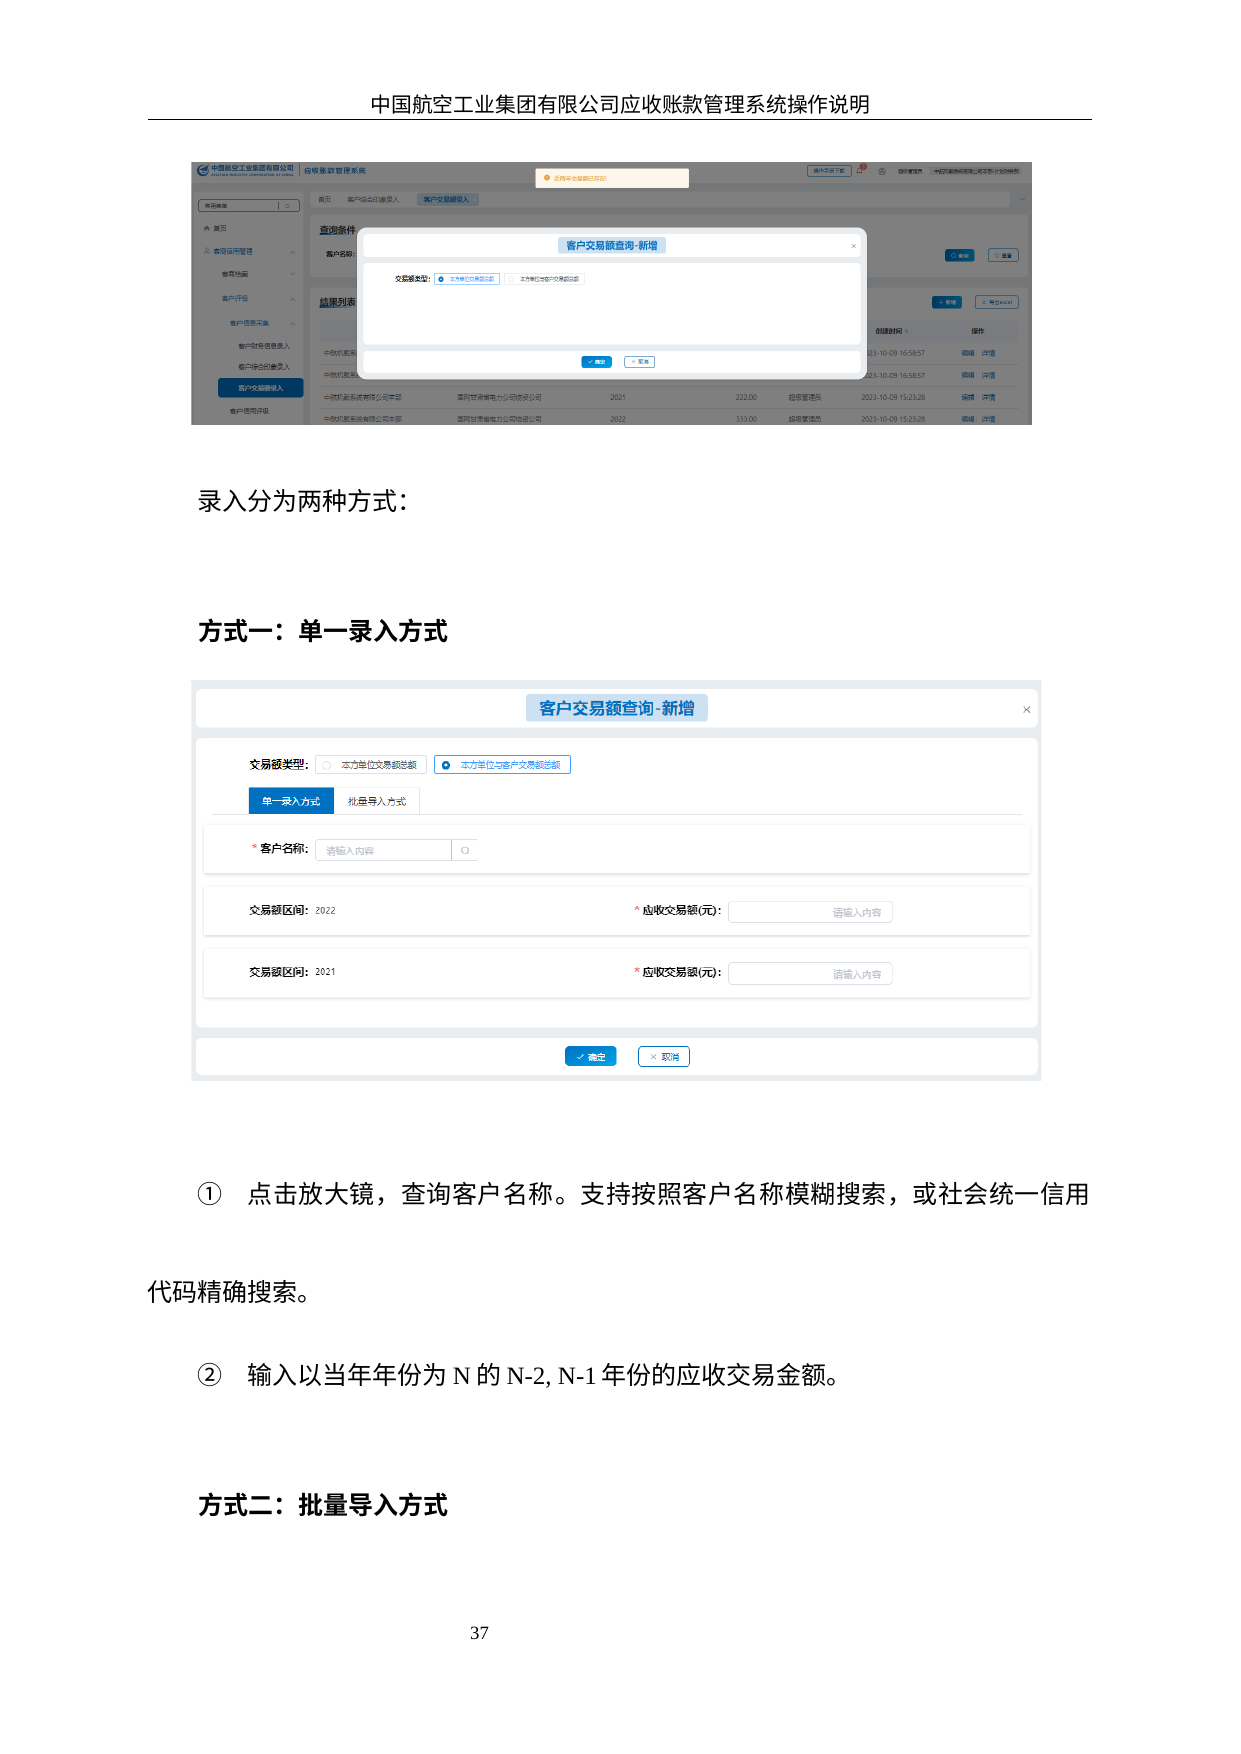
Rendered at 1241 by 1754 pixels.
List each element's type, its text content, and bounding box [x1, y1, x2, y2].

list 方式一：单一录入方式 [148, 597, 1092, 662]
list 录入分为两种方式： [148, 467, 1092, 532]
list 方式二：批量导入方式 [148, 1471, 1092, 1536]
list 点击放大镜，查询客户名称。支持按照客户名称模糊搜索，或社会统一信用代码精确搜索。 [148, 1160, 1092, 1323]
list 输入以当年年份为N的 N-2, N-1年份的应收交易金额。 [148, 1341, 1092, 1406]
picture [191, 680, 1042, 1081]
picture [191, 162, 1032, 425]
